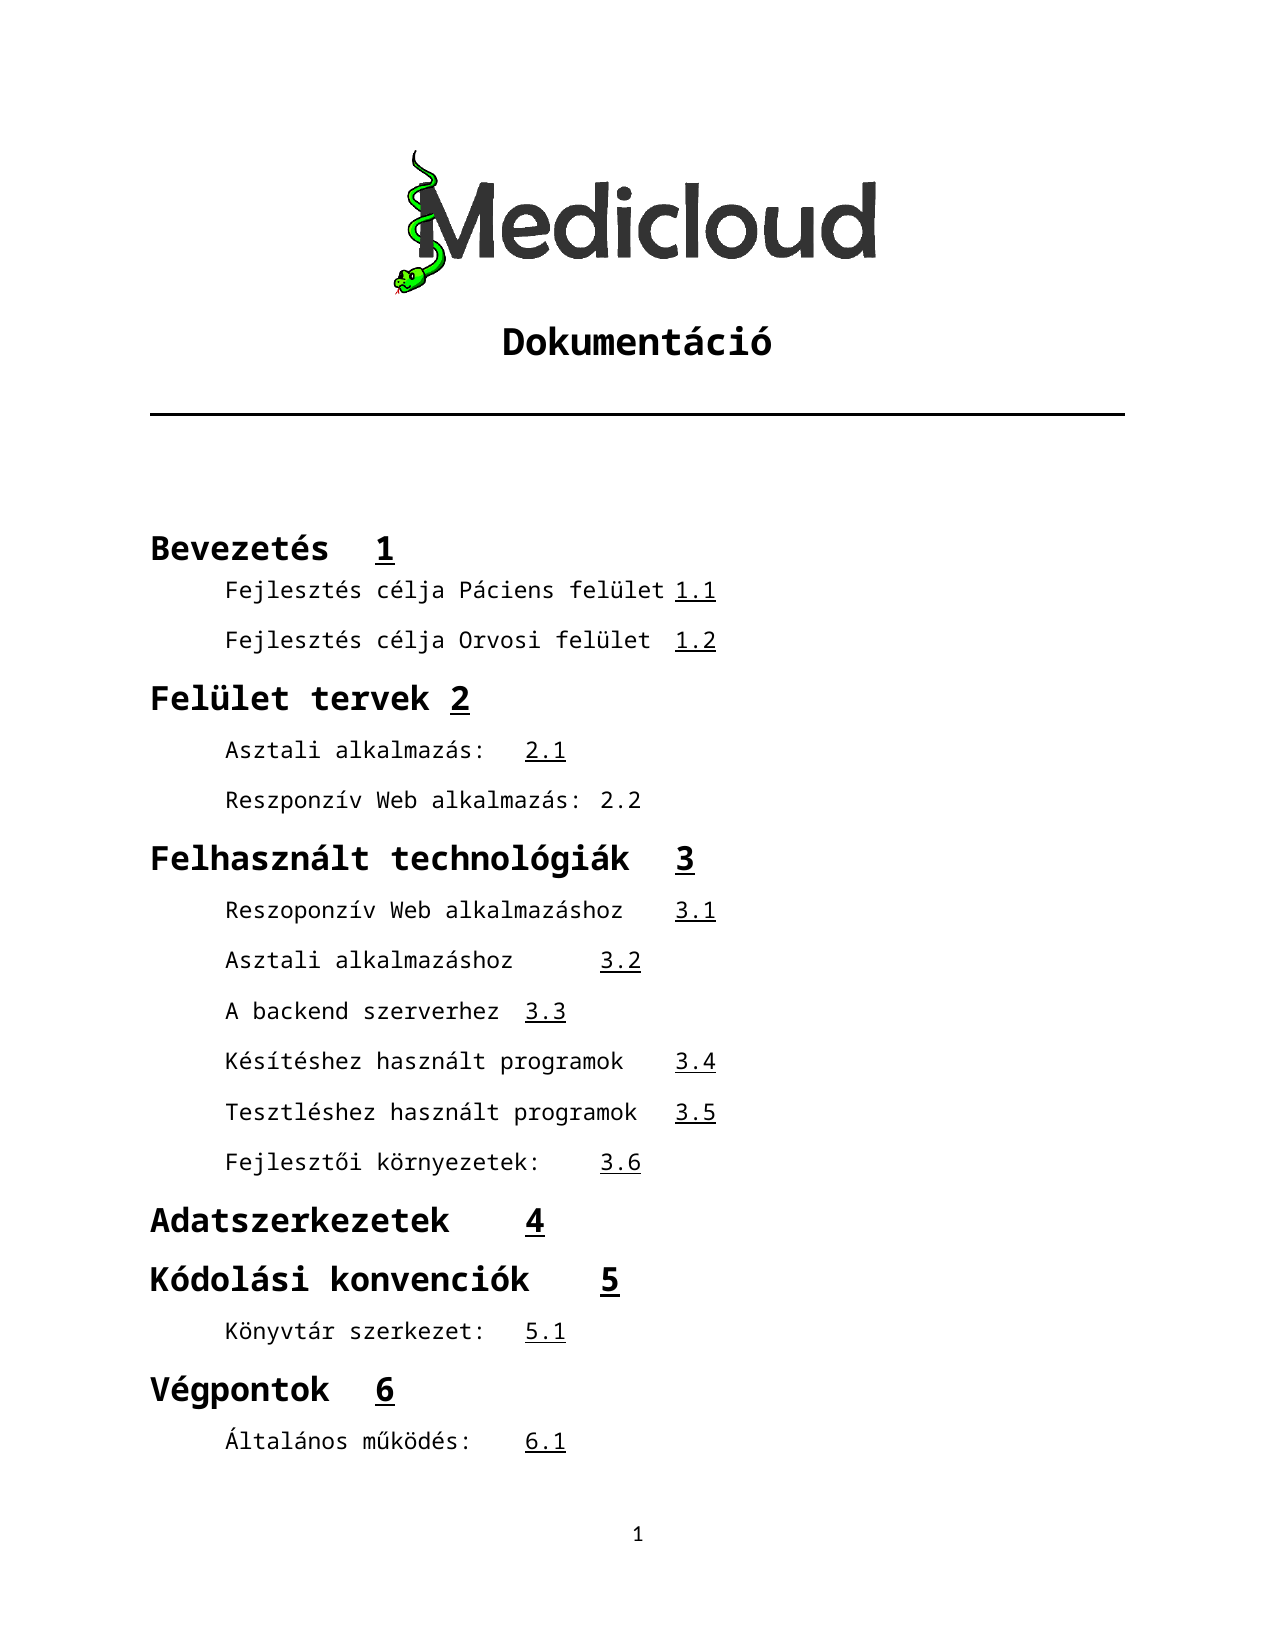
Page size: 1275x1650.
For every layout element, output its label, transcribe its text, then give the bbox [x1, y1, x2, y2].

text Dokumentáció [150, 316, 1125, 367]
picture [392, 150, 883, 297]
